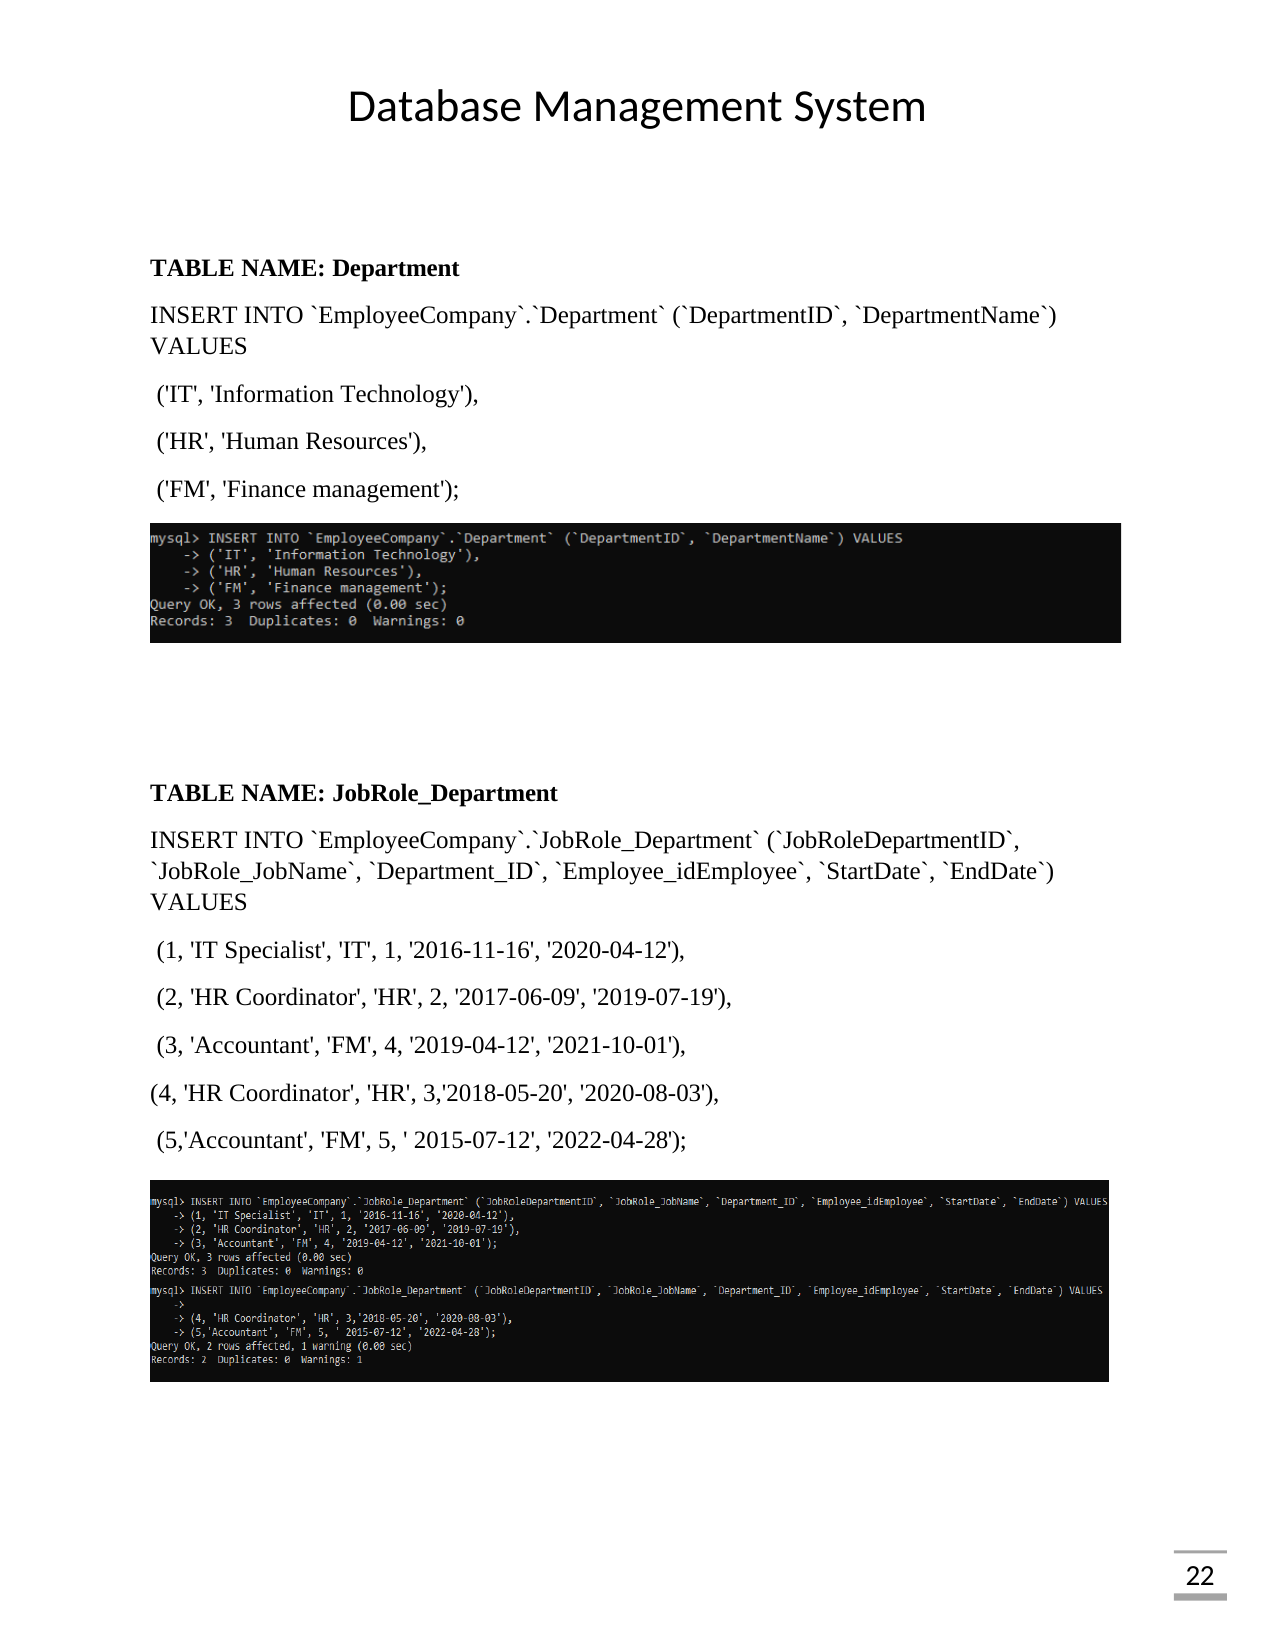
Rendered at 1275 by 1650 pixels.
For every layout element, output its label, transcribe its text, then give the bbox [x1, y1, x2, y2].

text ('IT', 'Information Technology'), ('HR', 'Human Resources'), ('FM', 'Finance management'); [156, 379, 485, 502]
text (5,'Accountant', 'FM', 5, ' 2015-07-12', '2022-04-28'); [156, 1125, 1237, 1154]
text (3, 'Accountant', 'FM', 4, '2019-04-12', '2021-10-01'), [156, 1030, 1237, 1059]
text TABLE NAME: Department [150, 253, 1237, 282]
text `JobRole_JobName`, `Department_ID`, `Employee_idEmployee`, `StartDate`, `EndDate`) VALUES [150, 856, 1110, 916]
text INSERT INTO `EmployeeCompany`.`JobRole_Department` (`JobRoleDepartmentID`, [150, 825, 1237, 853]
text (2, 'HR Coordinator', 'HR', 2, '2017-06-09', '2019-07-19'), [156, 982, 1237, 1011]
text INSERT INTO `EmployeeCompany`.`Department` (`DepartmentID`, `DepartmentName`) VALUES [150, 300, 1110, 360]
picture [150, 523, 1122, 643]
text (4, 'HR Coordinator', 'HR', 3,'2018-05-20', '2020-08-03'), [150, 1078, 1237, 1107]
text (1, 'IT Specialist', 'IT', 1, '2016-11-16', '2020-04-12'), [156, 935, 1237, 963]
text TABLE NAME: JobRole_Department [150, 778, 1237, 806]
picture [150, 1180, 1109, 1382]
